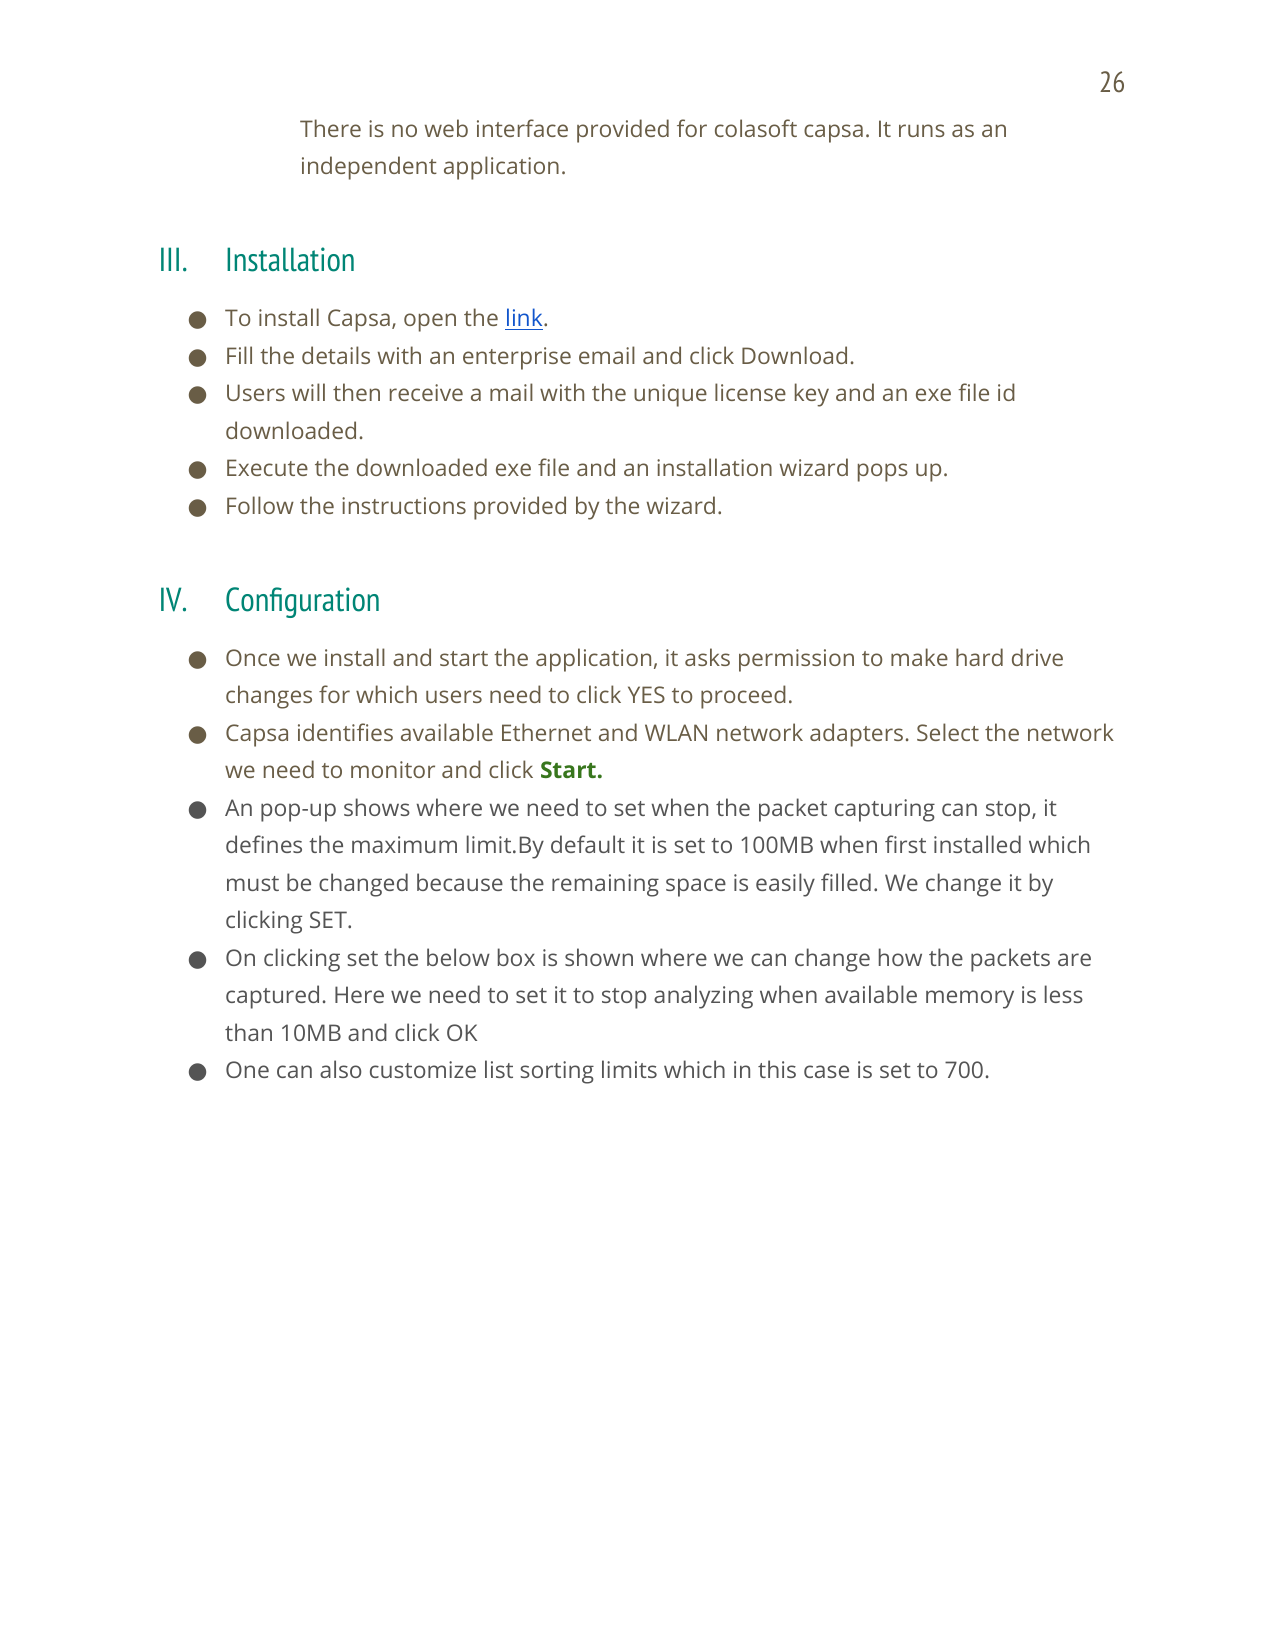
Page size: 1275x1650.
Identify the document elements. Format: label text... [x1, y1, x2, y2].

list To install Capsa, open the link. [187, 302, 1125, 333]
list Fill the details with an enterprise email and click Download. [187, 340, 1125, 371]
text There is no web interface provided for colasoft capsa. It runs as an independent application. [300, 112, 1125, 181]
list Capsa identifies available Ethernet and WLAN network adapters. Select the network we need to monitor and click Start. [187, 717, 1125, 786]
list One can also customize list sorting limits which in this case is set to 700. [187, 1054, 1125, 1086]
list Once we install and start the application, it asks permission to make hard drive changes for which users need to click YES to proceed. [187, 642, 1125, 711]
subtitle Installation [187, 237, 1125, 281]
list An pop-up shows where we need to set when the packet capturing can stop, it defines the maximum limit.By default it is set to 100MB when first installed which must be changed because the remaining space is easily filled. We change it by clicking SET. [187, 792, 1125, 936]
list Execute the downloaded exe file and an installation wizard pops up. [187, 452, 1125, 483]
list Users will then receive a mail with the unique license key and an exe file id downloaded. [187, 377, 1125, 446]
subtitle Configuration [187, 577, 1125, 620]
list On clicking set the below box is shown where we can change how the packets are captured. Here we need to set it to stop analyzing when available memory is less than 10MB and click OK [187, 942, 1125, 1048]
list Follow the instructions provided by the wizard. [187, 490, 1125, 521]
